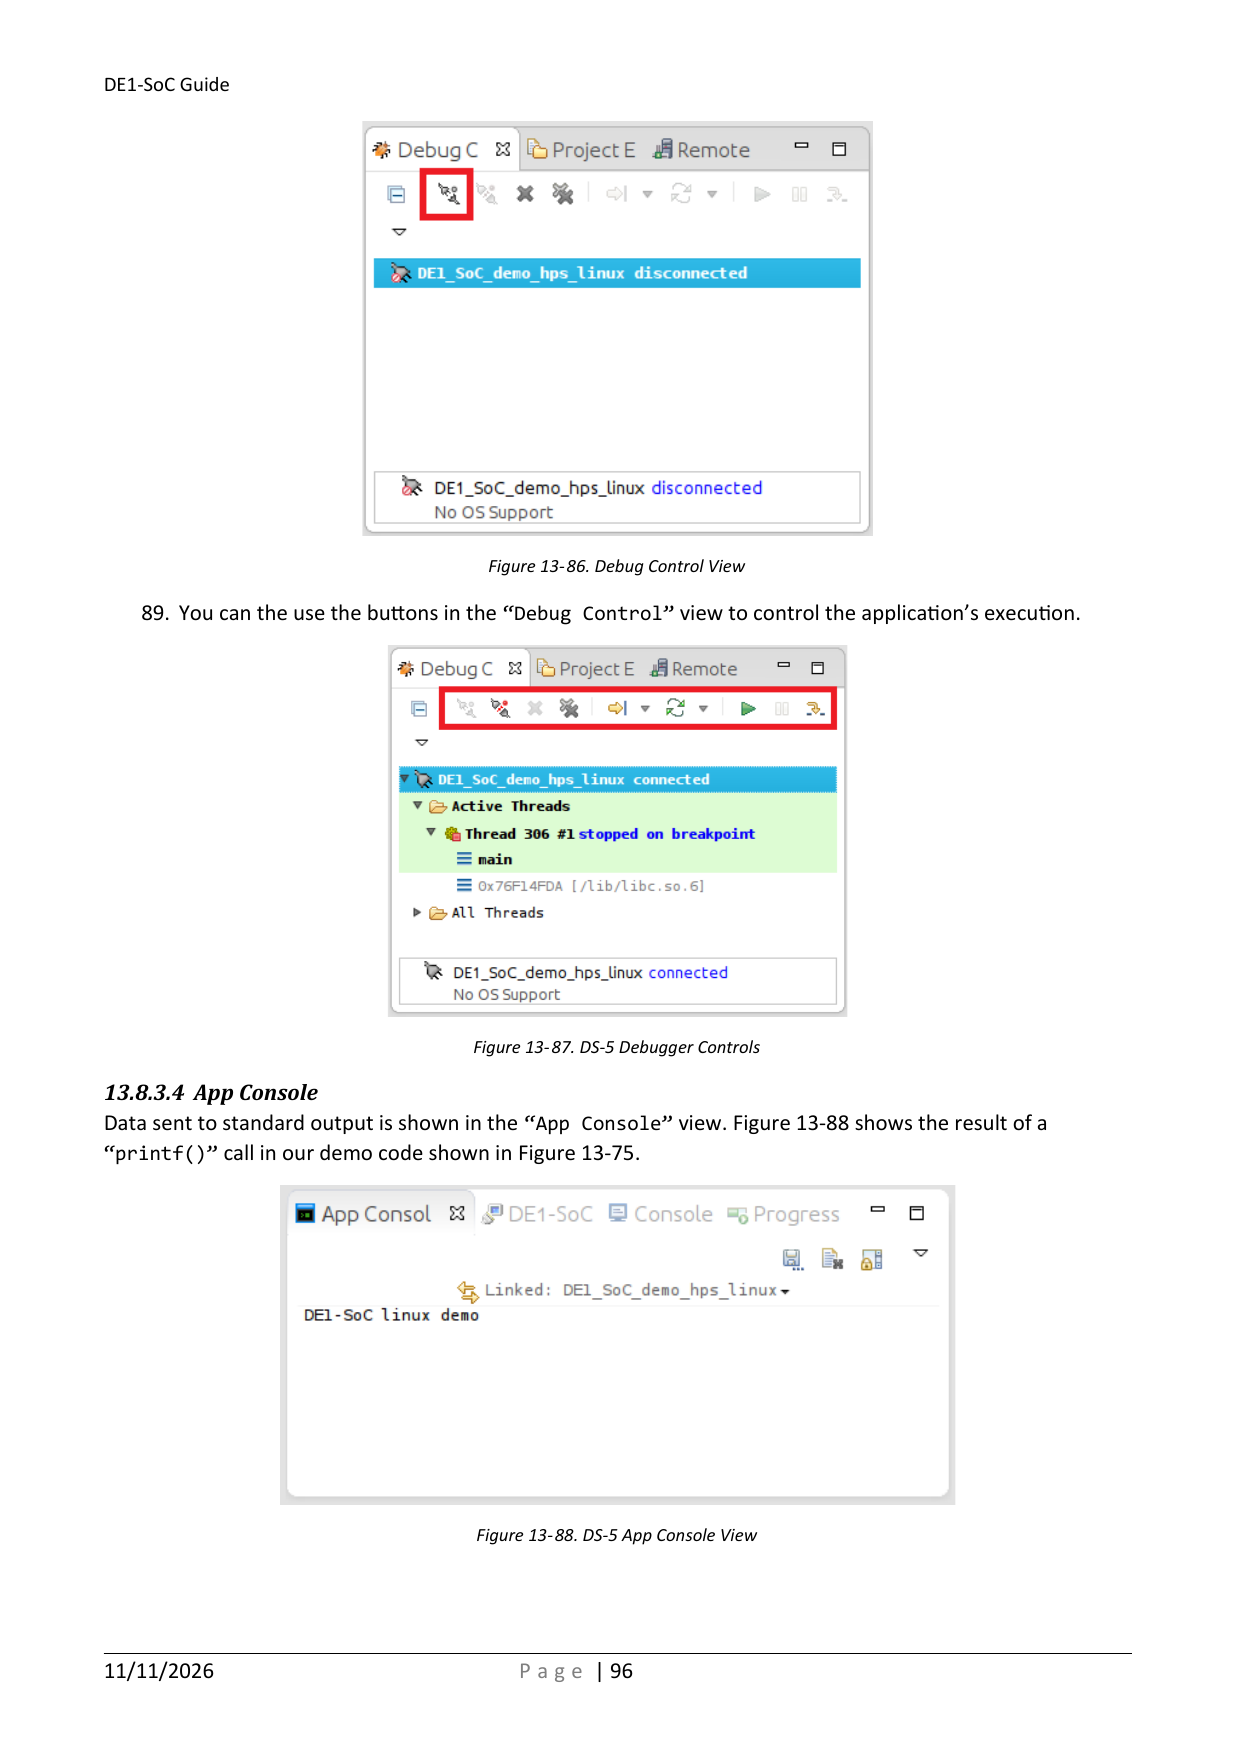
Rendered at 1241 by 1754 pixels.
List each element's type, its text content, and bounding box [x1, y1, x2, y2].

picture [280, 1185, 956, 1505]
picture [387, 645, 848, 1017]
list You can the use the buttons in the “Debug Control” view to control the application’s execution. [141, 598, 1132, 626]
subtitle App Console [103, 1079, 1132, 1106]
picture [362, 121, 873, 536]
